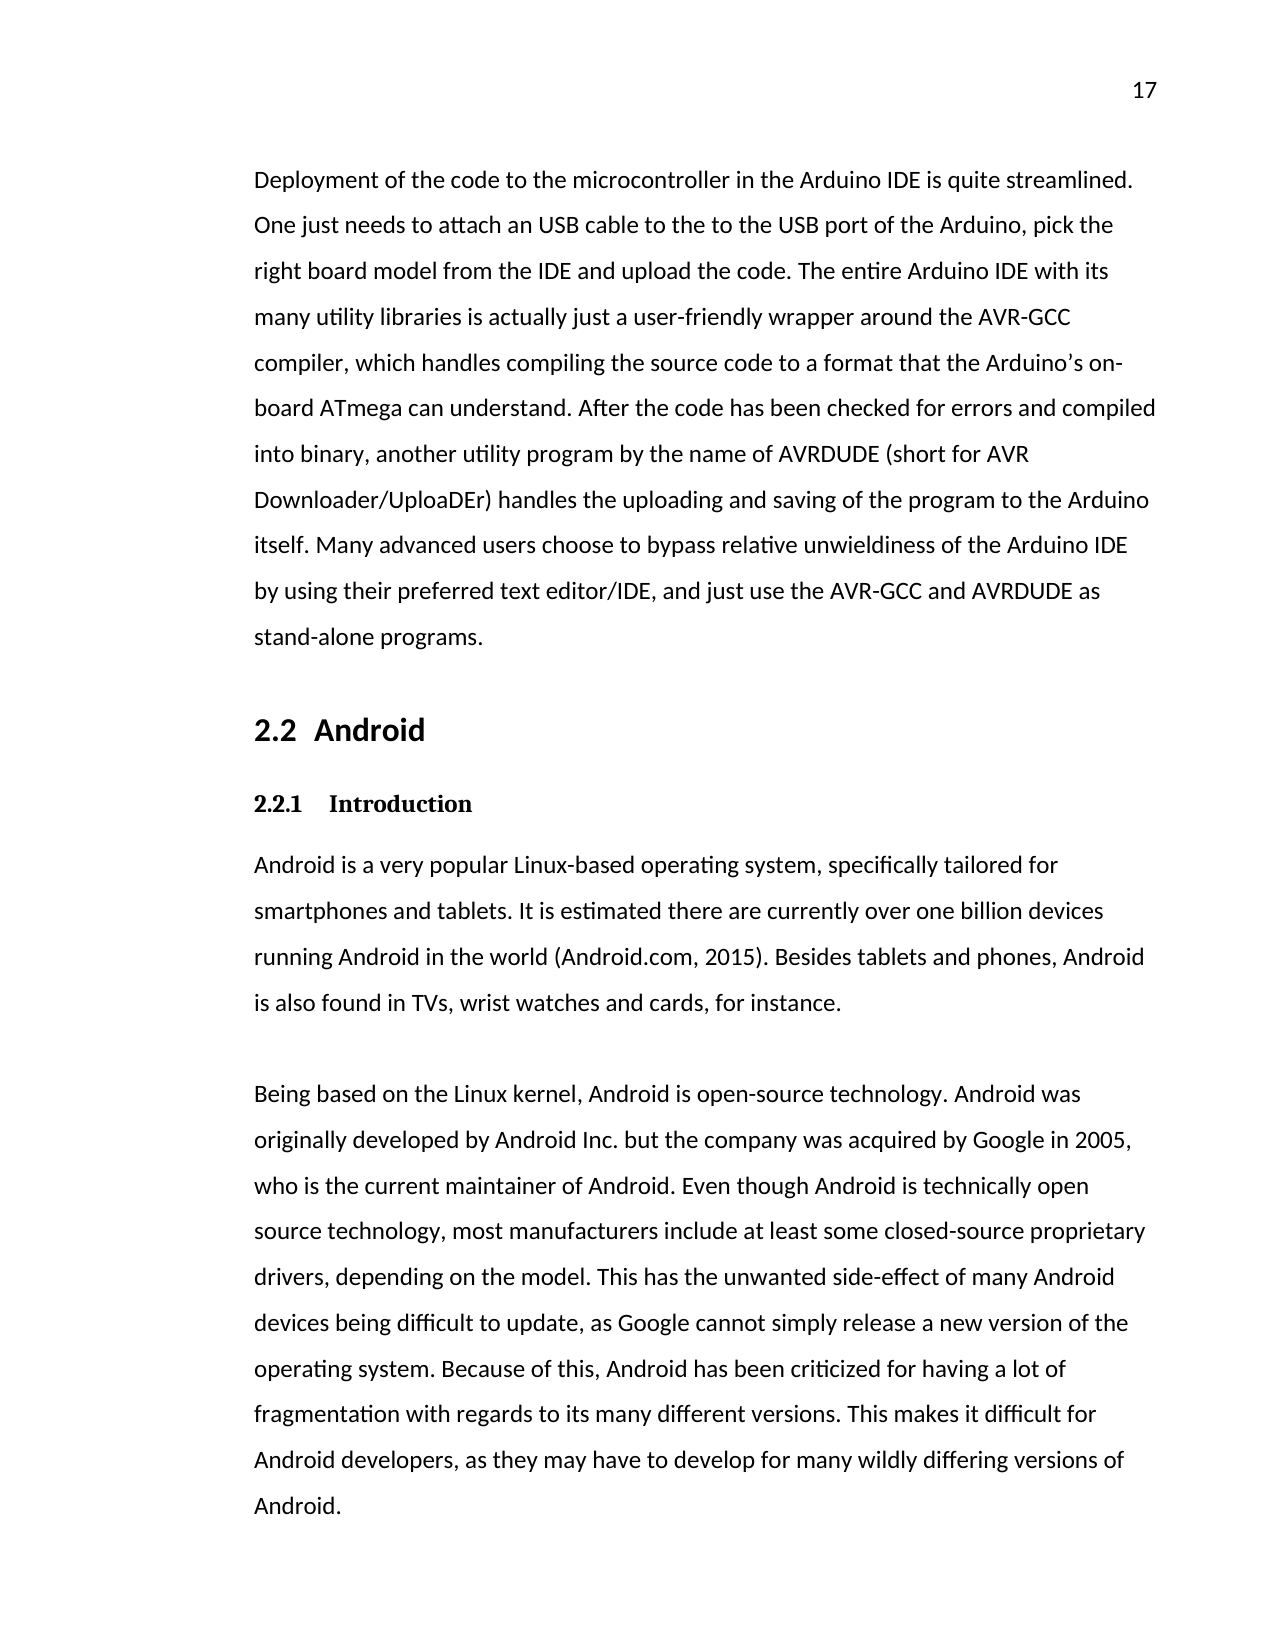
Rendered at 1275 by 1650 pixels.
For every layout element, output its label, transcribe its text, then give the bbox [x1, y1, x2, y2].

subtitle Introduction [254, 790, 1157, 819]
text Deployment of the code to the microcontroller in the Arduino IDE is quite streamlined. One just needs to attach an USB cable to the to the USB port of the Arduino, pick the right board model from the IDE and upload the code. The entire Arduino IDE with its many utility libraries is actually just a user-friendly wrapper around the AVR-GCC compiler, which handles compiling the source code to a format that the Arduino’s on-board ATmega can understand. After the code has been checked for errors and compiled into binary, another utility program by the name of AVRDUDE (short for AVR Downloader/UploaDEr) handles the uploading and saving of the program to the Arduino itself. Many advanced users choose to bypass relative unwieldiness of the Arduino IDE by using their preferred text editor/IDE, and just use the AVR-GCC and AVRDUDE as stand-alone programs. [254, 164, 1157, 652]
subtitle Android [254, 708, 1157, 749]
text Android is a very popular Linux-based operating system, specifically tailored for smartphones and tablets. It is estimated there are currently over one billion devices running Android in the world (Android.com, 2015). Besides tablets and phones, Android is also found in TVs, wrist watches and cards, for instance. [254, 850, 1157, 1017]
text Being based on the Linux kernel, Android is open-source technology. Android was originally developed by Android Inc. but the company was acquired by Google in 2005, who is the current maintainer of Android. Even though Android is technically open source technology, most manufacturers include at least some closed-source proprietary drivers, depending on the model. This has the unwanted side-effect of many Android devices being difficult to update, as Google cannot simply release a new version of the operating system. Because of this, Android has been criticized for having a lot of fragmentation with regards to its many different versions. This makes it difficult for Android developers, as they may have to develop for many wildly differing versions of Android. [254, 1078, 1157, 1520]
